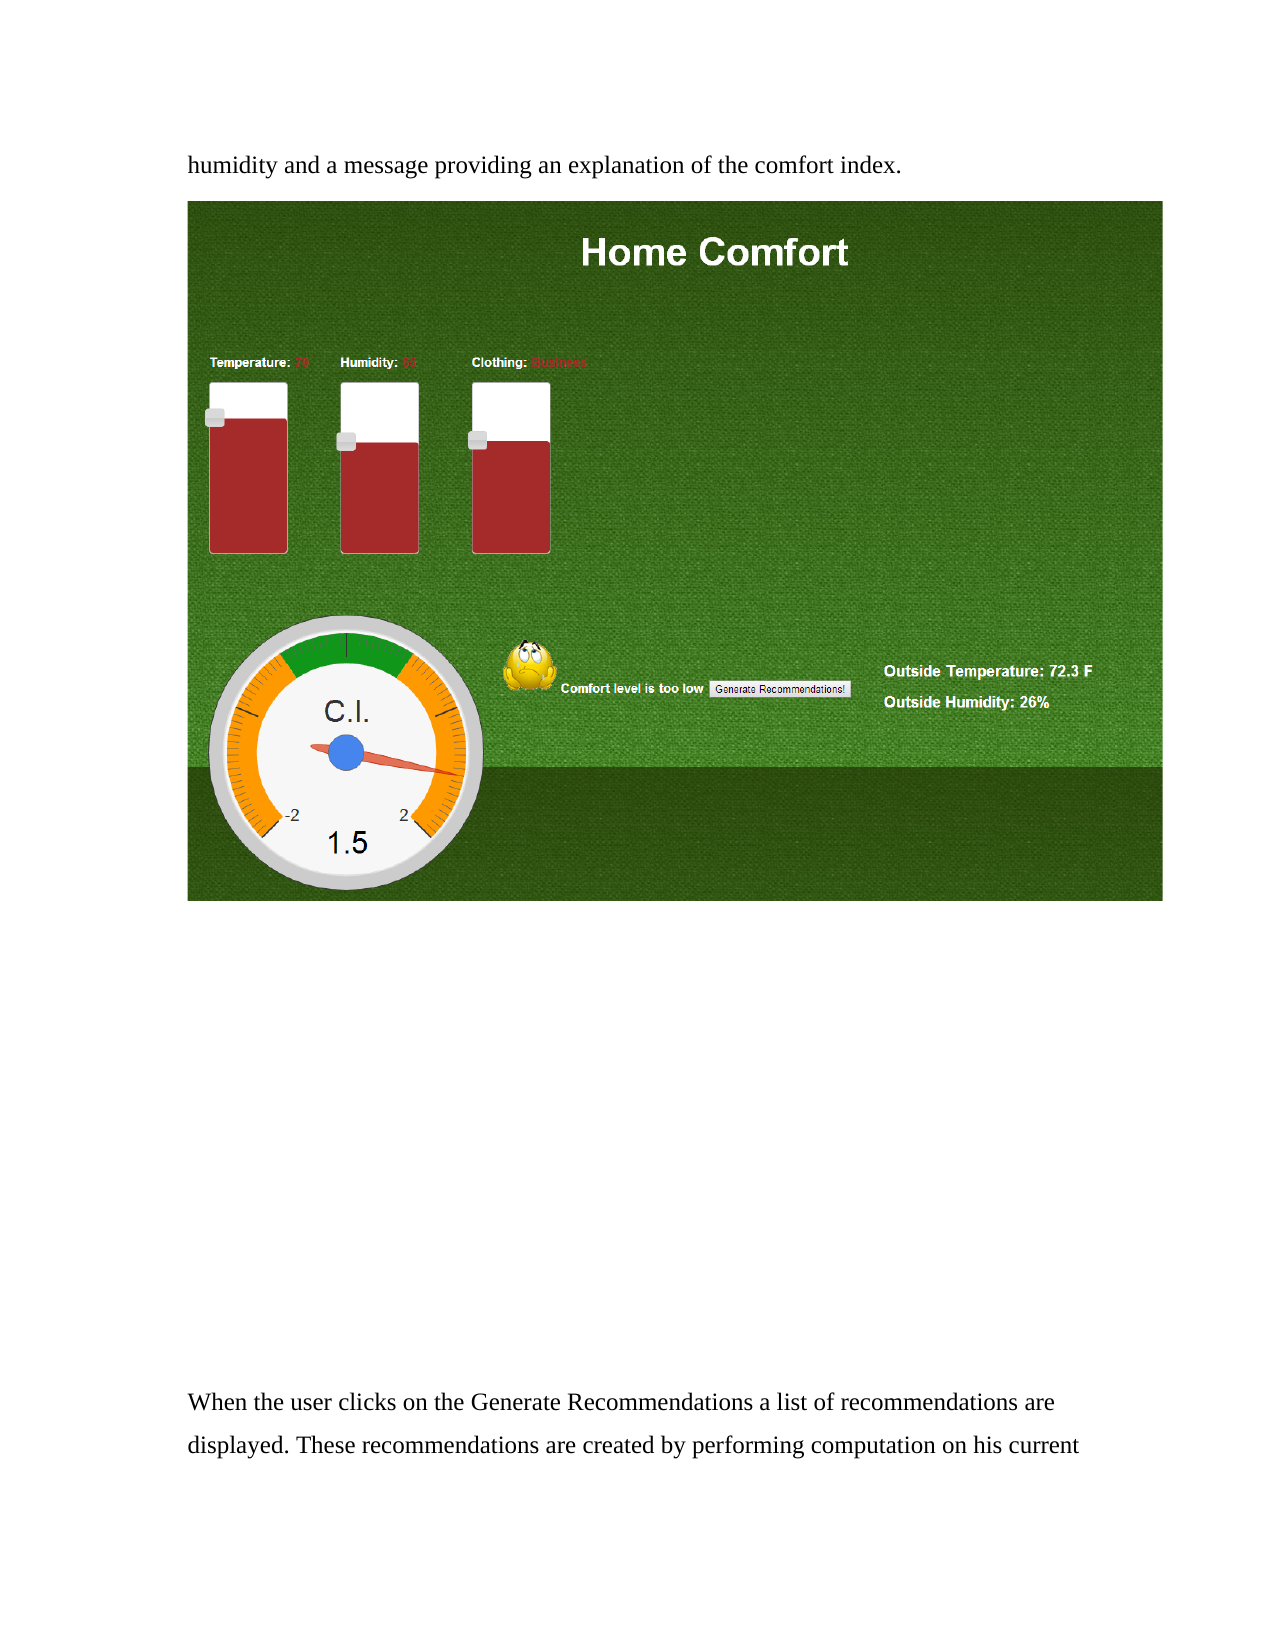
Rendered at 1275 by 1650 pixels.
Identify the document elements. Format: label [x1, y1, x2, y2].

text [187, 1387, 1125, 1459]
picture [187, 201, 1163, 901]
text [187, 150, 1125, 179]
